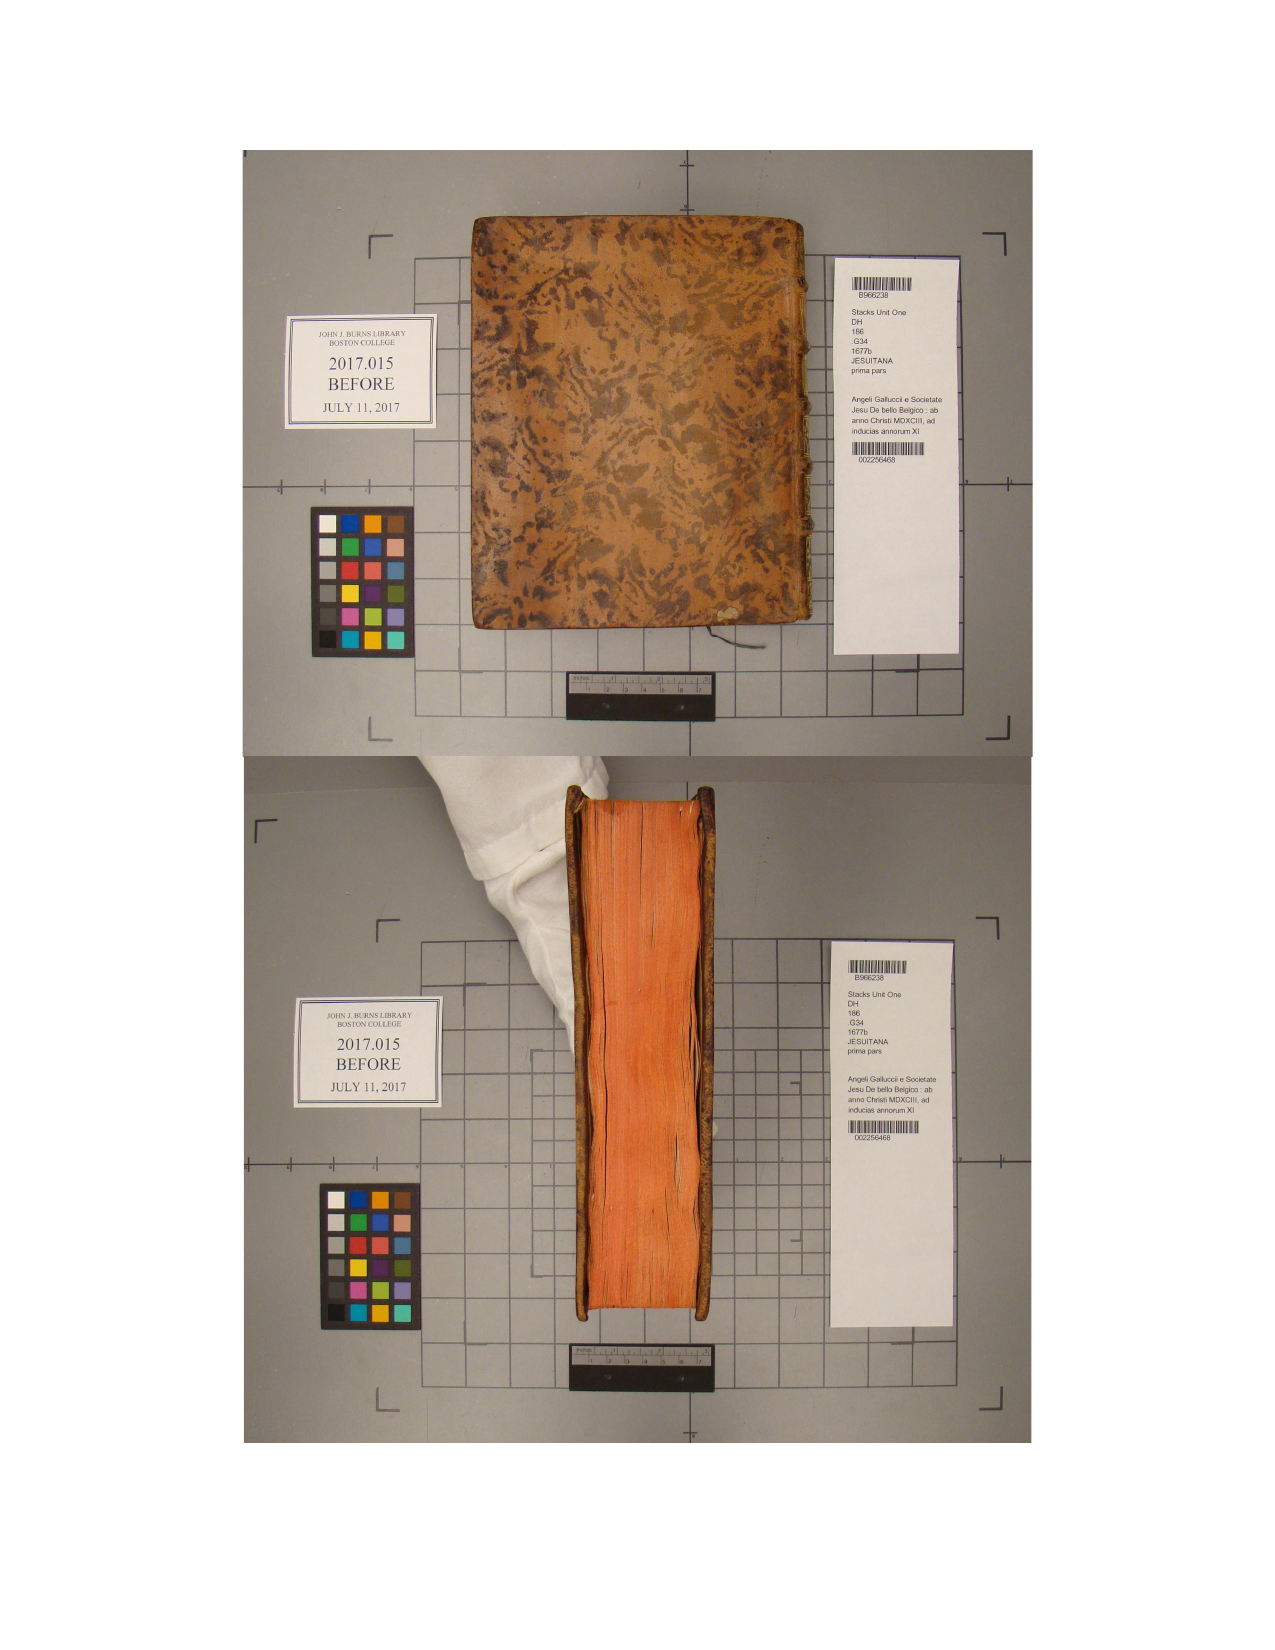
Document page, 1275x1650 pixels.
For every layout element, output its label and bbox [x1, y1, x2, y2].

picture [242, 150, 1033, 1443]
